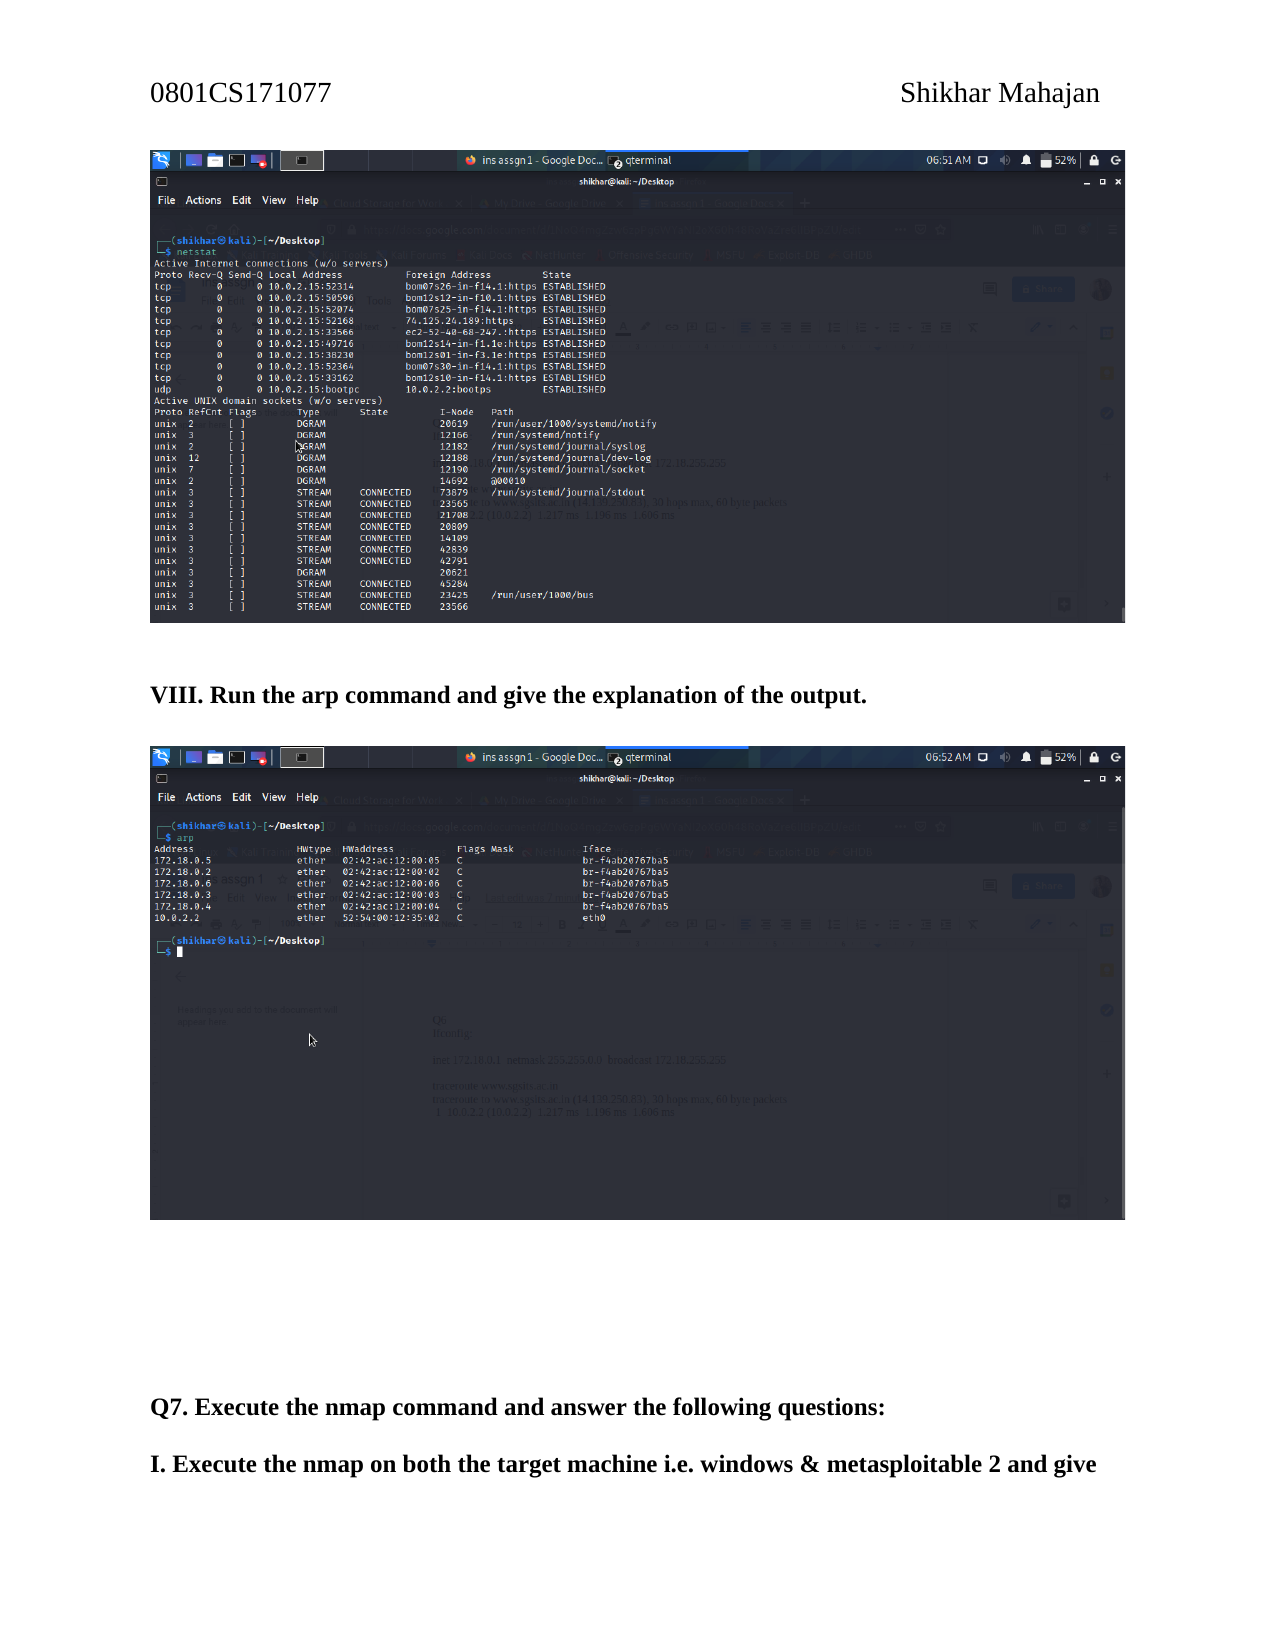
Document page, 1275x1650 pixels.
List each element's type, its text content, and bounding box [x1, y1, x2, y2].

text Q7. Execute the nmap command and answer the following questions: [150, 1392, 1125, 1421]
text I. Execute the nmap on both the target machine i.e. windows & metasploitable 2 and give [150, 1449, 1125, 1478]
picture [150, 150, 1125, 623]
text VIII. Run the arp command and give the explanation of the output. [150, 680, 1125, 709]
picture [150, 746, 1125, 1220]
